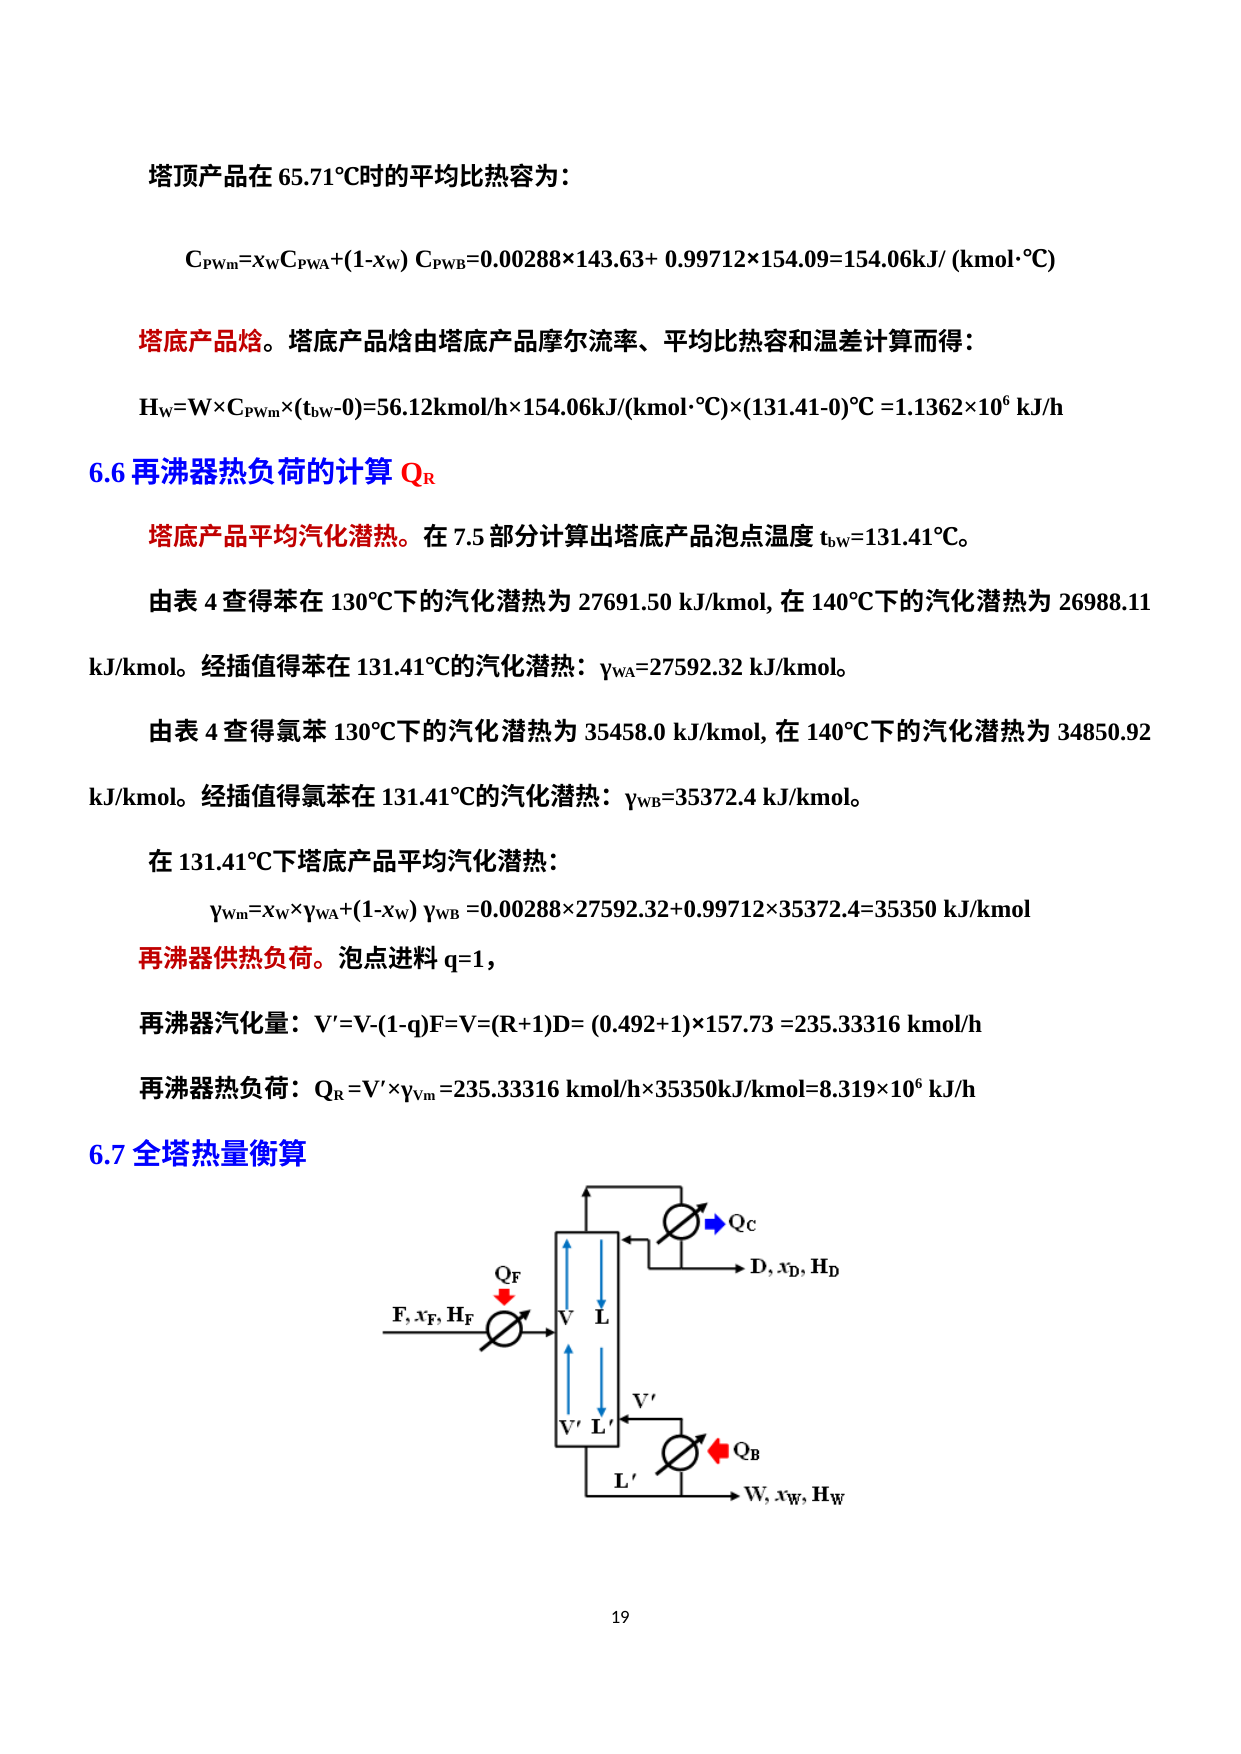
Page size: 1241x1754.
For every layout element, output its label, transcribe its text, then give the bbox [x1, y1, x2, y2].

text 6.7 全塔热量衡算 [89, 1119, 1152, 1184]
text 在131.41℃下塔底产品平均汽化潜热： [89, 827, 1152, 892]
text HW=W×CPWm×(tbW-0)=56.12kmol/h×154.06kJ/(kmol·℃)×(131.41-0)℃ =1.1362×106 kJ/h [89, 390, 1152, 423]
text 塔底产品平均汽化潜热。在7.5部分计算出塔底产品泡点温度tbW=131.41℃。 [89, 502, 1152, 567]
text 6.6再沸器热负荷的计算 QR [89, 437, 1152, 502]
text CPWm=xWCPWA+(1-xW) CPWB=0.00288×143.63+ 0.99712×154.09=154.06kJ/ (kmol·℃) [89, 225, 1152, 290]
text 塔顶产品在65.71℃时的平均比热容为： [89, 142, 1152, 207]
text 塔底产品焓。塔底产品焓由塔底产品摩尔流率、平均比热容和温差计算而得： [89, 307, 1152, 372]
text 再沸器热负荷：QR =V′×γVm =235.33316 kmol/h×35350kJ/kmol=8.319×106 kJ/h [89, 1054, 1152, 1119]
text 再沸器供热负荷。泡点进料q=1， [89, 924, 1152, 989]
text γWm=xW×γWA+(1-xW) γWB =0.00288×27592.32+0.99712×35372.4=35350 kJ/kmol [89, 892, 1152, 924]
text 由表4查得苯在130℃下的汽化潜热为27691.50 kJ/kmol, 在140℃下的汽化潜热为26988.11 kJ/kmol。经插值得苯在131.41℃的汽化潜热：γWA=27592.32 kJ/kmol。 [89, 567, 1152, 697]
text 再沸器汽化量：V′=V-(1-q)F=V=(R+1)D= (0.492+1)×157.73 =235.33316 kmol/h [89, 989, 1152, 1054]
picture [382, 1184, 858, 1512]
text 由表4查得氯苯130℃下的汽化潜热为35458.0 kJ/kmol, 在140℃下的汽化潜热为34850.92 kJ/kmol。经插值得氯苯在131.41℃的汽化潜热：γWB=35372.4 kJ/kmol。 [89, 697, 1152, 827]
